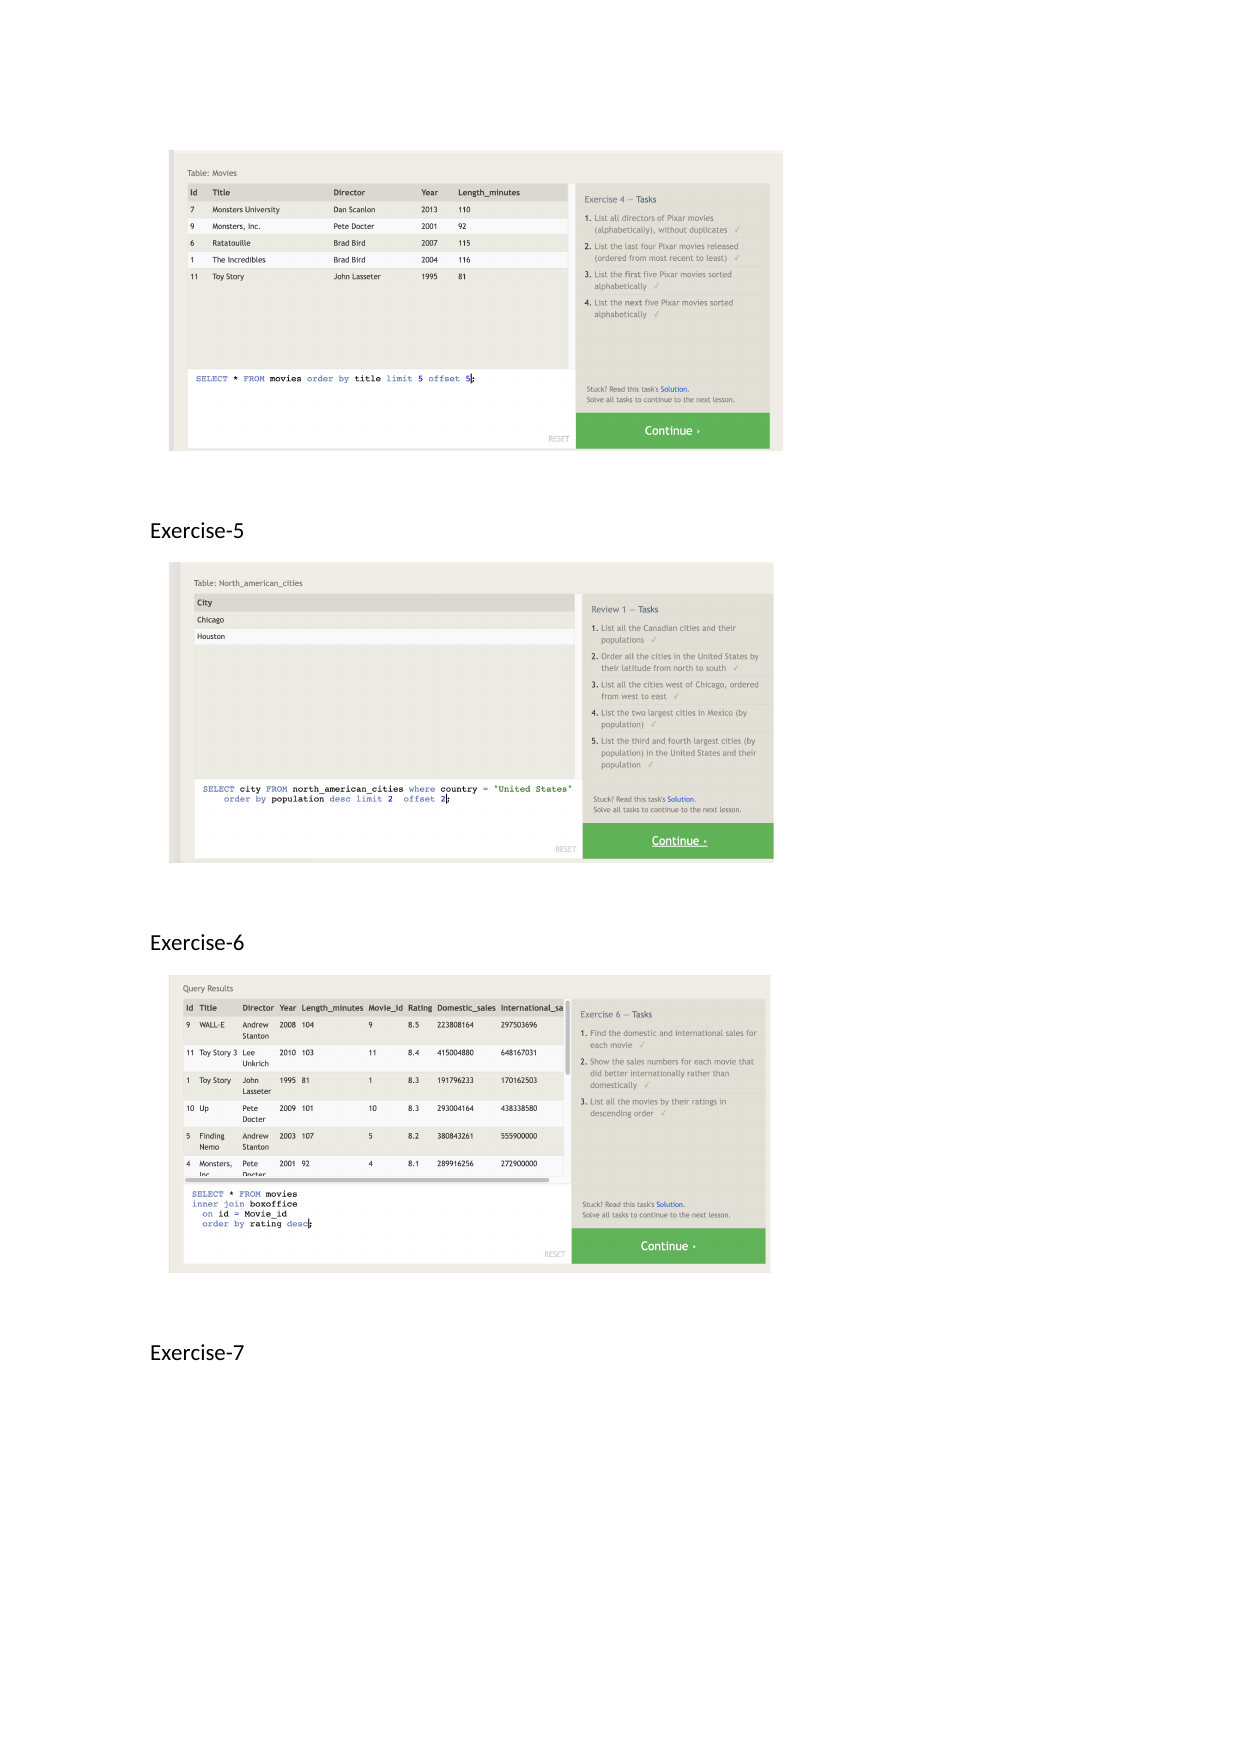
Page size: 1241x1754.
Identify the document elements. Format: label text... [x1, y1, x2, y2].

text Exercise-5 [150, 516, 1090, 544]
text Exercise-7 [150, 1338, 1090, 1366]
text Exercise-6 [150, 928, 1090, 956]
